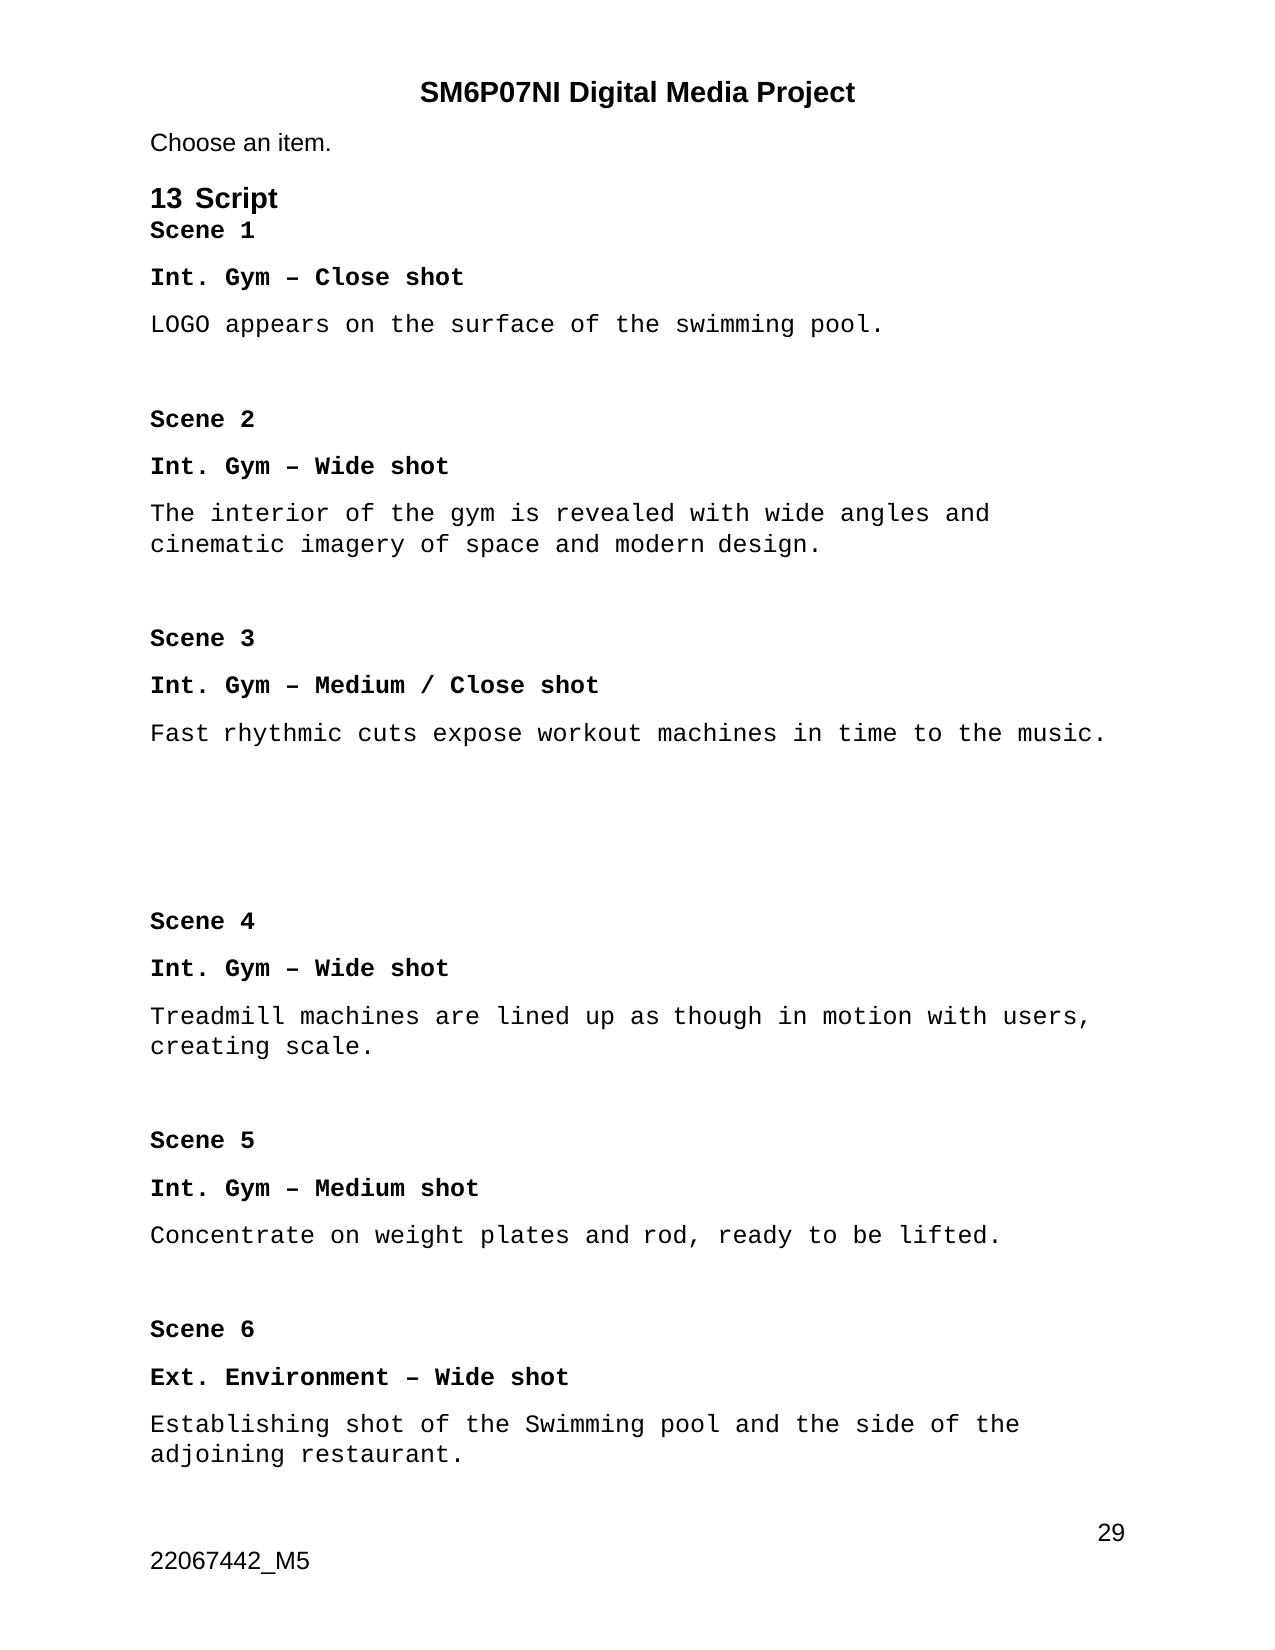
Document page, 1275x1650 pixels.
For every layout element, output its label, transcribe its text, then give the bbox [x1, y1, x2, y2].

text LOGO appears on the surface of the swimming pool. [150, 312, 1125, 340]
text Int. Gym – Medium / Close shot [150, 673, 1125, 701]
text The interior of the gym is revealed with wide angles and cinematic imagery of space and modern design. [150, 501, 1125, 560]
text Treadmill machines are lined up as though in motion with users, creating scale. [150, 1003, 1125, 1062]
text Scene 3 [150, 626, 1125, 654]
text Int. Gym – Close shot [150, 265, 1125, 293]
text Int. Gym – Wide shot [150, 454, 1125, 482]
text Scene 4 [150, 909, 1125, 937]
text Int. Gym – Wide shot [150, 956, 1125, 984]
text Scene 1 [150, 218, 1125, 246]
text Ext. Environment – Wide shot [150, 1364, 1125, 1392]
text Fast rhythmic cuts expose workout machines in time to the music. [150, 720, 1125, 748]
text Establishing shot of the Swimming pool and the side of the adjoining restaurant. [150, 1411, 1125, 1470]
text Scene 2 [150, 406, 1125, 435]
text Concentrate on weight plates and rod, ready to be lifted. [150, 1222, 1125, 1251]
text Scene 5 [150, 1128, 1125, 1156]
text Scene 6 [150, 1317, 1125, 1345]
subtitle Script [150, 182, 1125, 215]
text Int. Gym – Medium shot [150, 1175, 1125, 1204]
